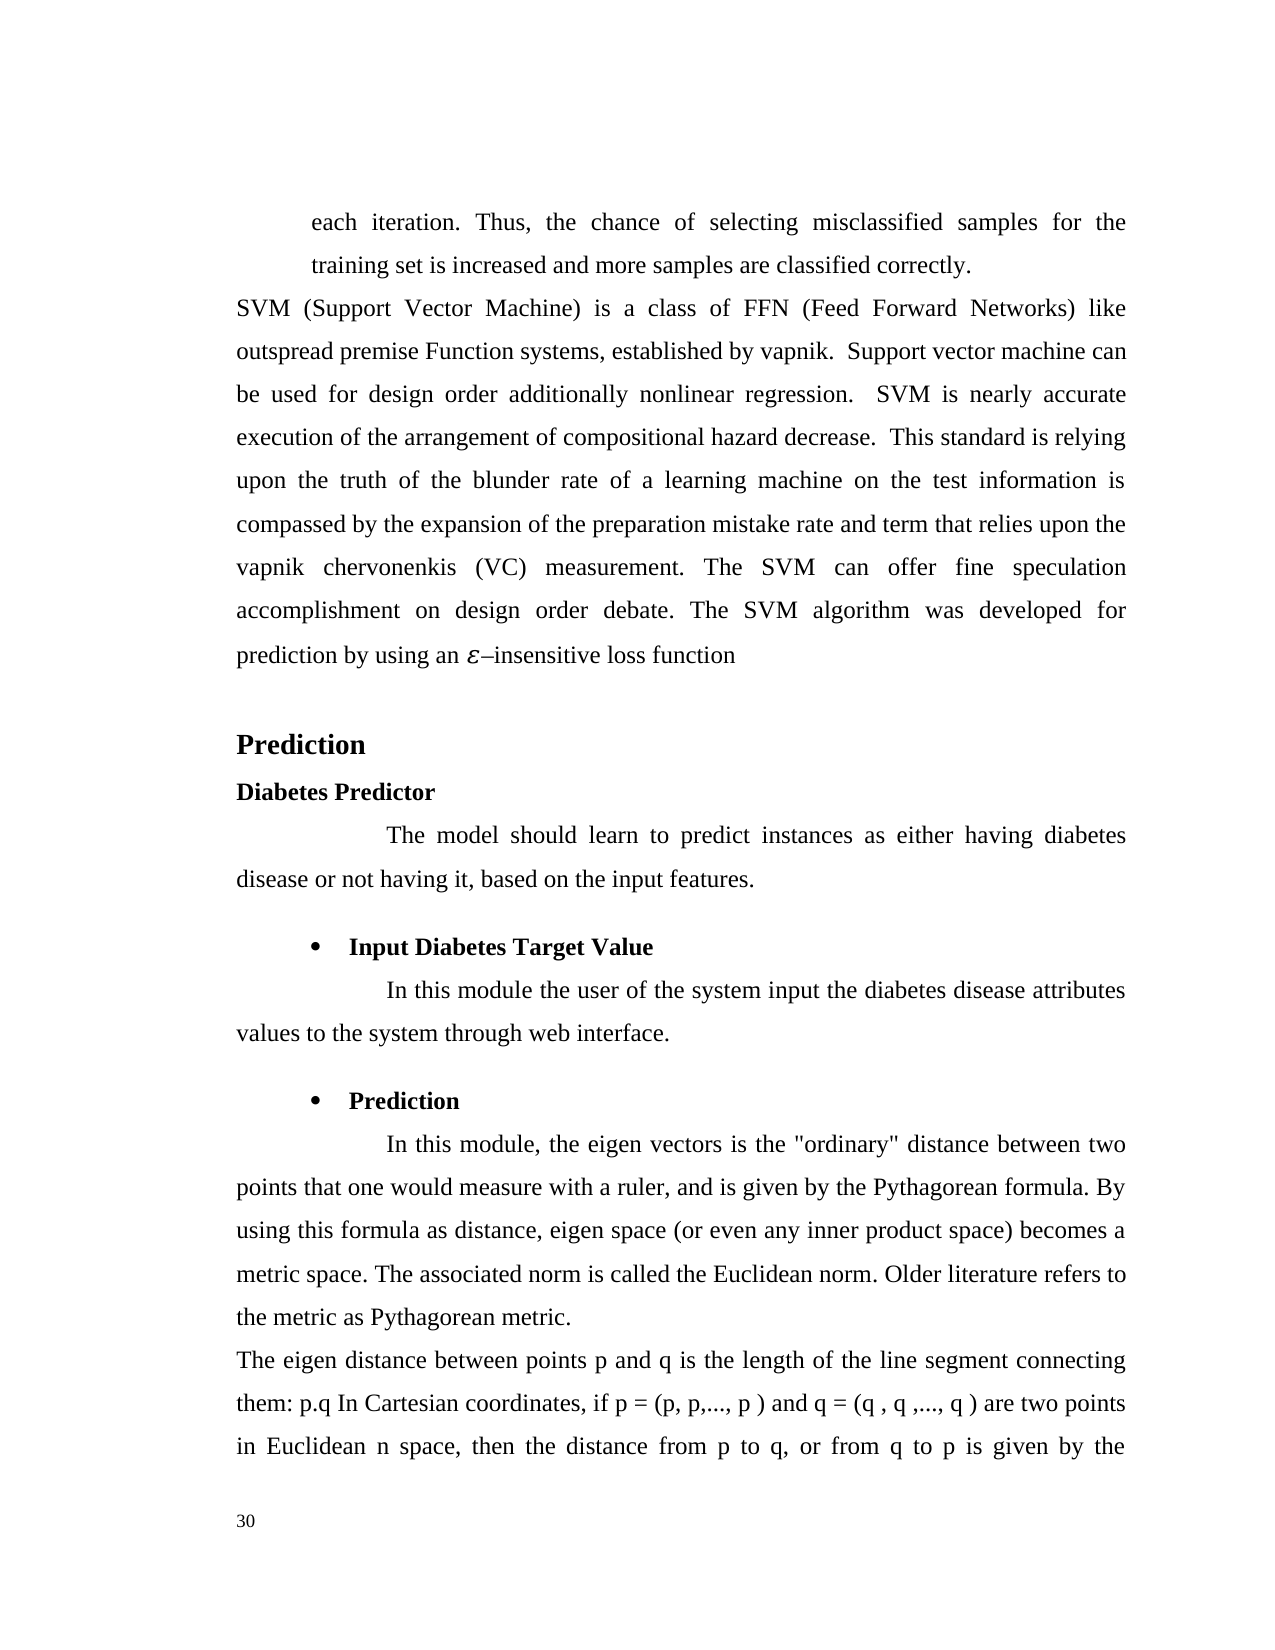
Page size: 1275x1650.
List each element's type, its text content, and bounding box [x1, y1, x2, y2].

text Prediction [236, 727, 1127, 761]
text In this module the user of the system input the diabetes disease attributes values to the system through web interface. [236, 975, 1127, 1047]
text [236, 1345, 1127, 1460]
list Prediction [311, 1086, 1127, 1115]
text The model should learn to predict instances as either having diabetes disease or not having it, based on the input features. [236, 821, 1127, 892]
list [274, 207, 1127, 279]
text SVM (Support Vector Machine) is a class of FFN (Feed Forward Networks) like outspread premise Function systems, established by vapnik. Support vector machine can be used for design order additionally nonlinear regression. SVM is nearly accurate execution of the arrangement of compositional hazard decrease. This standard is relying upon the truth of the blunder rate of a learning machine on the test information is compassed by the expansion of the preparation mistake rate and term that relies upon the vapnik chervonenkis (VC) measurement. The SVM can offer fine speculation accomplishment on design order debate. The SVM algorithm was developed for prediction by using an 𝜀–insensitive loss function [236, 293, 1127, 669]
text In this module, the eigen vectors is the "ordinary" distance between two points that one would measure with a ruler, and is given by the Pythagorean formula. By using this formula as distance, eigen space (or even any inner product space) becomes a metric space. The associated norm is called the Euclidean norm. Older literature refers to the metric as Pythagorean metric. [236, 1129, 1127, 1331]
list Input Diabetes Target Value [311, 932, 1127, 961]
text Diabetes Predictor [236, 777, 1127, 806]
